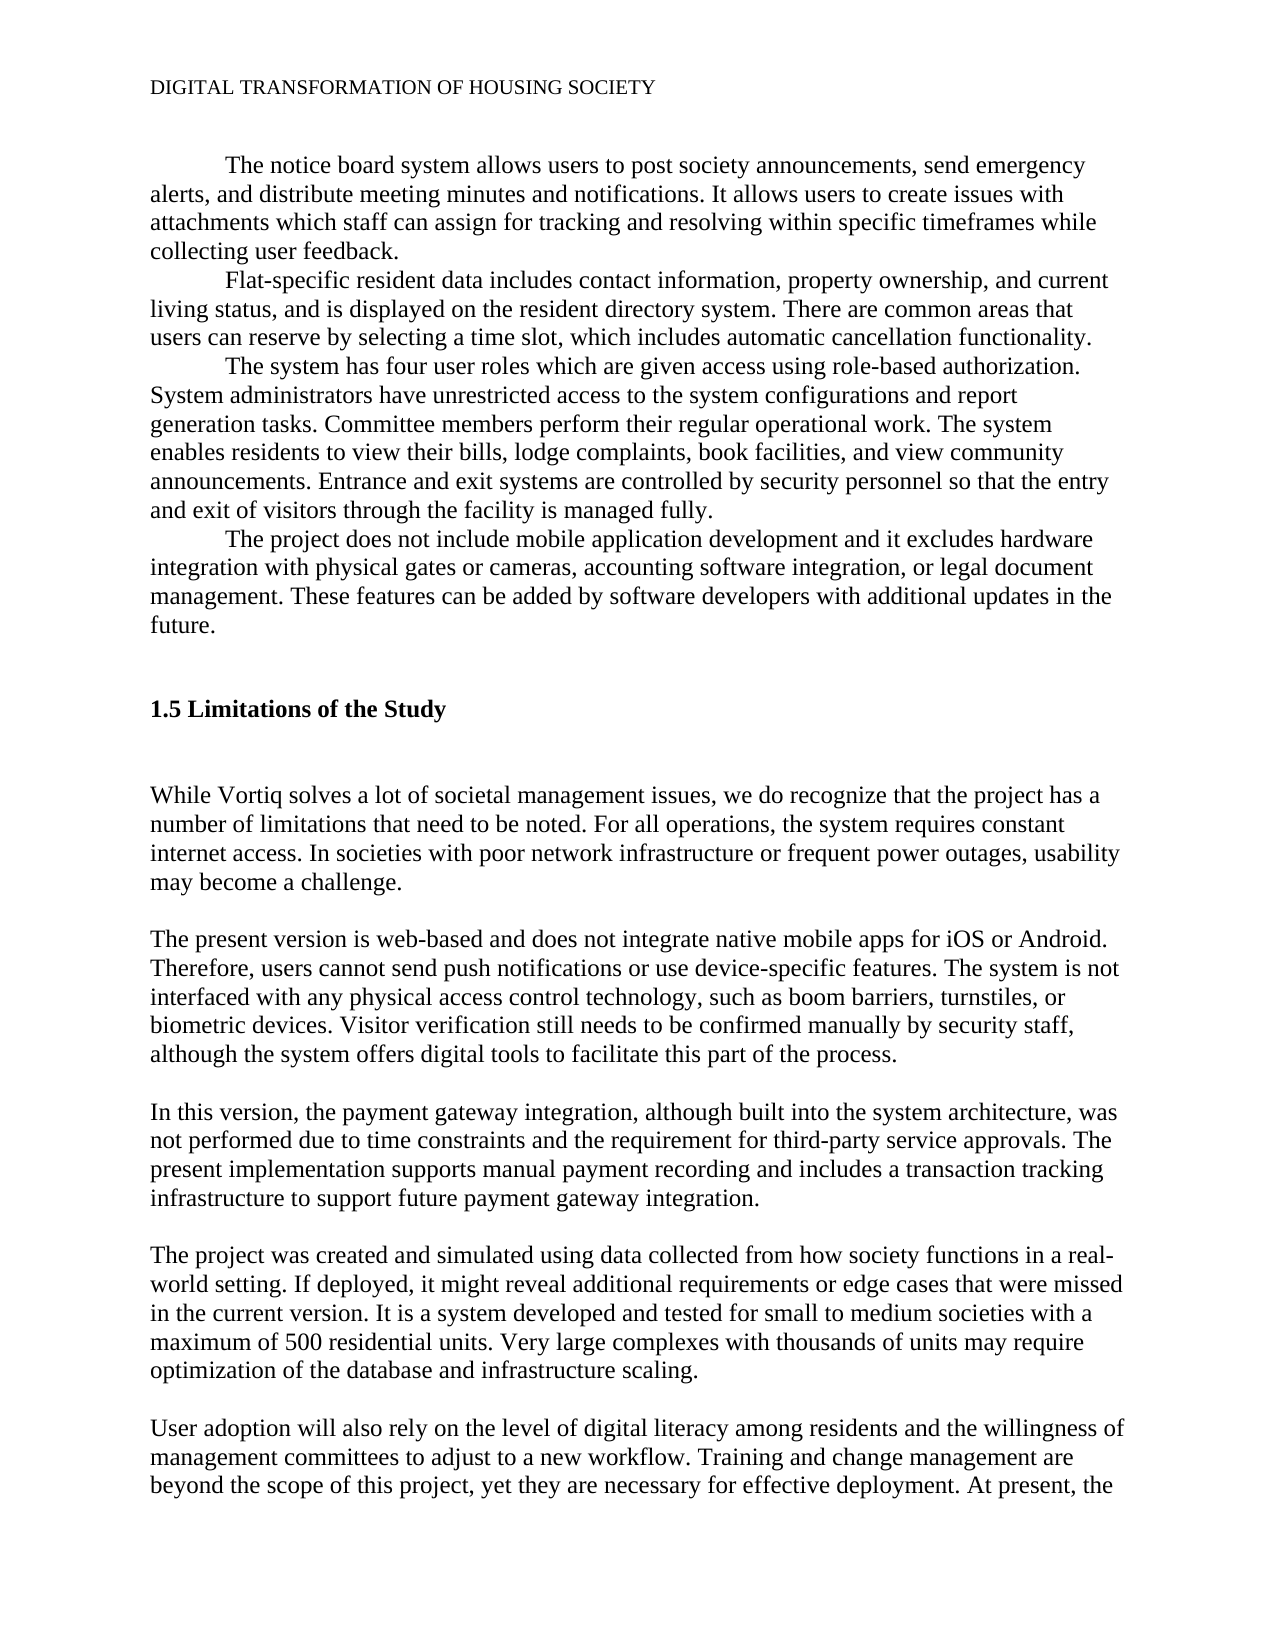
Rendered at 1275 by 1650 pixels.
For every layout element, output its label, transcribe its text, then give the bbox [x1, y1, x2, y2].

text 1.5 Limitations of the Study [150, 694, 1125, 723]
text While Vortiq solves a lot of societal management issues, we do recognize that the project has a number of limitations that need to be noted. For all operations, the system requires constant internet access. In societies with poor network infrastructure or frequent power outages, usability may become a challenge. [150, 781, 1125, 896]
text The project was created and simulated using data collected from how society functions in a real-world setting. If deployed, it might reveal additional requirements or edge cases that were missed in the current version. It is a system developed and tested for small to medium societies with a maximum of 500 residential units. Very large complexes with thousands of units may require optimization of the database and infrastructure scaling. [150, 1241, 1125, 1384]
text The system has four user roles which are given access using role-based authorization. System administrators have unrestricted access to the system configurations and report generation tasks. Committee members perform their regular operational work. The system enables residents to view their bills, lodge complaints, book facilities, and view community announcements. Entrance and exit systems are controlled by security personnel so that the entry and exit of visitors through the facility is managed fully. [150, 351, 1125, 524]
text In this version, the payment gateway integration, although built into the system architecture, was not performed due to time constraints and the requirement for third-party service approvals. The present implementation supports manual payment recording and includes a transaction tracking infrastructure to support future payment gateway integration. [150, 1097, 1125, 1212]
text The project does not include mobile application development and it excludes hardware integration with physical gates or cameras, accounting software integration, or legal document management. These features can be added by software developers with additional updates in the future. [150, 524, 1125, 639]
text The notice board system allows users to post society announcements, send emergency alerts, and distribute meeting minutes and notifications. It allows users to create issues with attachments which staff can assign for tracking and resolving within specific timeframes while collecting user feedback. [150, 150, 1125, 265]
text The present version is web-based and does not integrate native mobile apps for iOS or Android. Therefore, users cannot send push notifications or use device-specific features. The system is not interfaced with any physical access control technology, such as boom barriers, turnstiles, or biometric devices. Visitor verification still needs to be confirmed manually by security staff, although the system offers digital tools to facilitate this part of the process. [150, 924, 1125, 1068]
text Flat-specific resident data includes contact information, property ownership, and current living status, and is displayed on the resident directory system. There are common areas that users can reserve by selecting a time slot, which includes automatic cancellation functionality. [150, 265, 1125, 351]
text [150, 1413, 1125, 1499]
